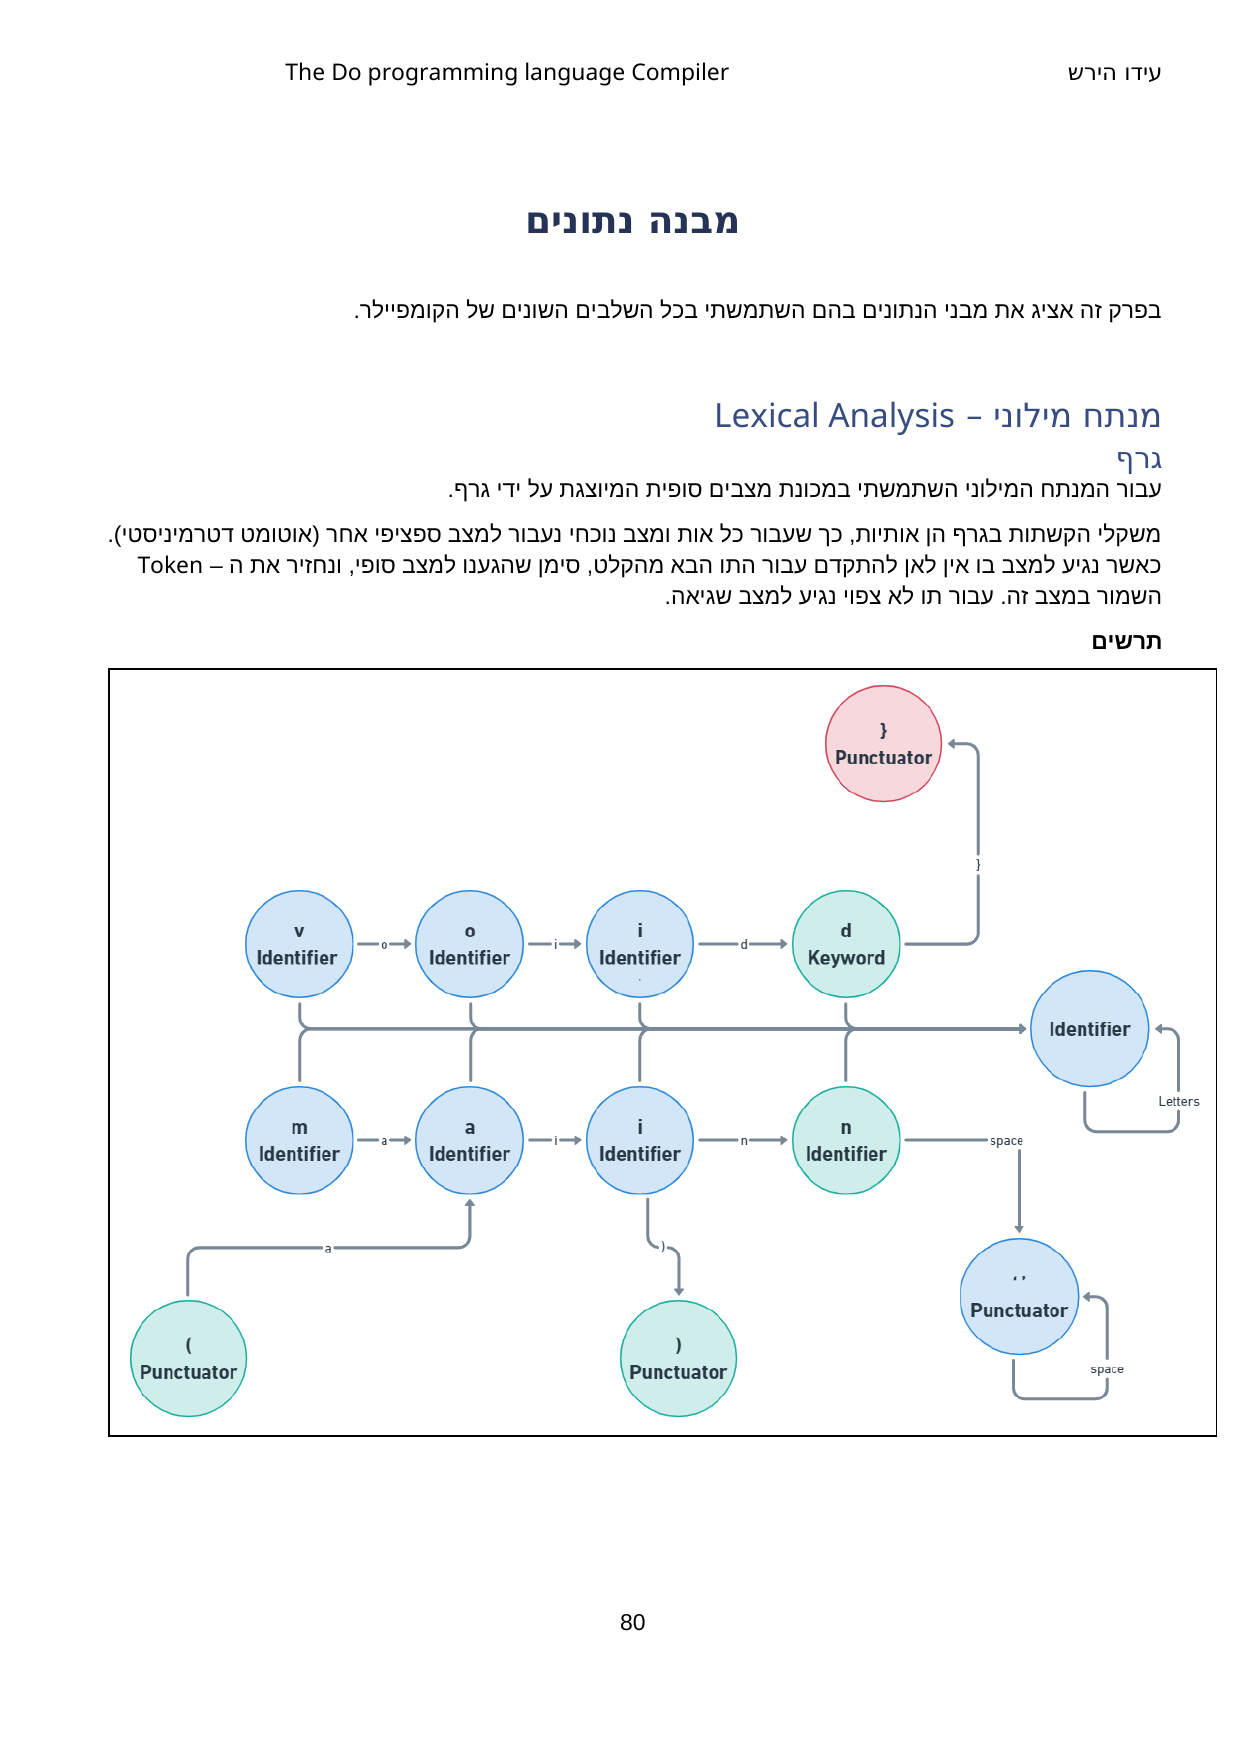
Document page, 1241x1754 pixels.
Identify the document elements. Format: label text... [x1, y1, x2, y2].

text משקלי הקשתות בגרף הן אותיות, כך שעבור כל אות ומצב נוכחי נעבור למצב ספציפי אחר (אוטומט דטרמיניסטי). כאשר נגיע למצב בו אין לאן להתקדם עבור התו הבא מהקלט, סימן שהגענו למצב סופי, ונחזיר את ה – Token השמור במצב זה. עבור תו לא צפוי נגיע למצב שגיאה. [103, 521, 1162, 609]
subtitle מנתח מילוני – Lexical Analysis [103, 392, 1162, 438]
text תרשים [103, 628, 1162, 654]
subtitle מבנה נתונים [103, 198, 1162, 242]
picture [111, 677, 1216, 1425]
subtitle גרף [103, 442, 1162, 476]
text עבור המנתח המילוני השתמשתי במכונת מצבים סופית המיוצגת על ידי גרף. [103, 476, 1162, 502]
text בפרק זה אציג את מבני הנתונים בהם השתמשתי בכל השלבים השונים של הקומפיילר. [103, 297, 1162, 323]
